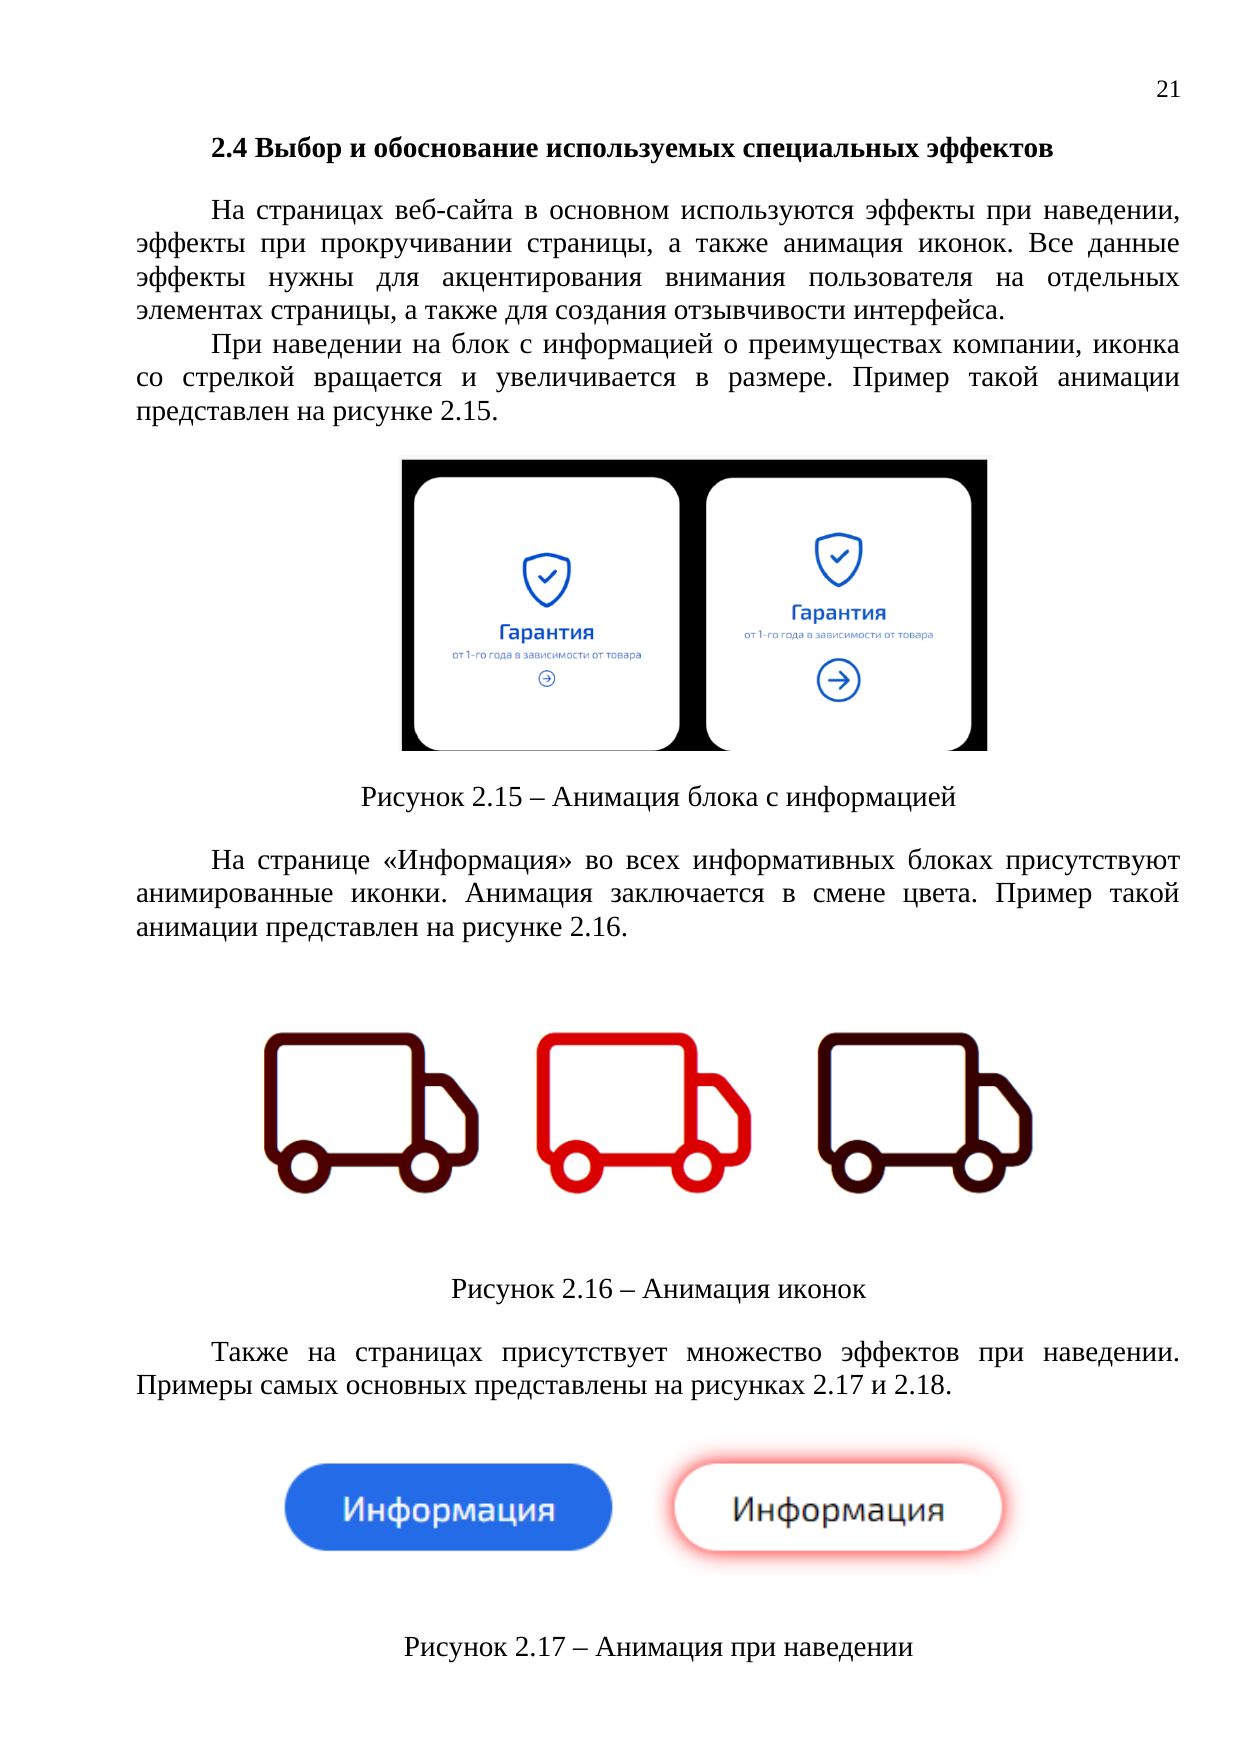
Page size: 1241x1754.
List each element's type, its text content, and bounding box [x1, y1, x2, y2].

picture [261, 1430, 1056, 1600]
text Также на страницах присутствует множество эффектов при наведении. Примеры самых основных представлены на рисунках 2.17 и 2.18. [136, 1334, 1181, 1401]
text Рисунок 2.16 – Анимация иконок [136, 1271, 1181, 1304]
picture [233, 971, 1084, 1242]
text При наведении на блок с информацией о преимуществах компании, иконка со стрелкой вращается и увеличивается в размере. Пример такой анимации представлен на рисунке 2.15. [136, 326, 1181, 427]
text Рисунок 2.15 – Анимация блока с информацией [136, 779, 1181, 813]
text Рисунок 2.17 – Анимация при наведении [136, 1629, 1181, 1662]
text На страницах веб-сайта в основном используются эффекты при наведении, эффекты при прокручивании страницы, а также анимация иконок. Все данные эффекты нужны для акцентирования внимания пользователя на отдельных элементах страницы, а также для создания отзывчивости интерфейса. [136, 192, 1181, 326]
text На странице «Информация» во всех информативных блоках присутствуют анимированные иконки. Анимация заключается в смене цвета. Пример такой анимации представлен на рисунке 2.16. [136, 842, 1181, 943]
picture [398, 455, 994, 751]
subtitle 2.4 Выбор и обоснование используемых специальных эффектов [136, 131, 1181, 164]
